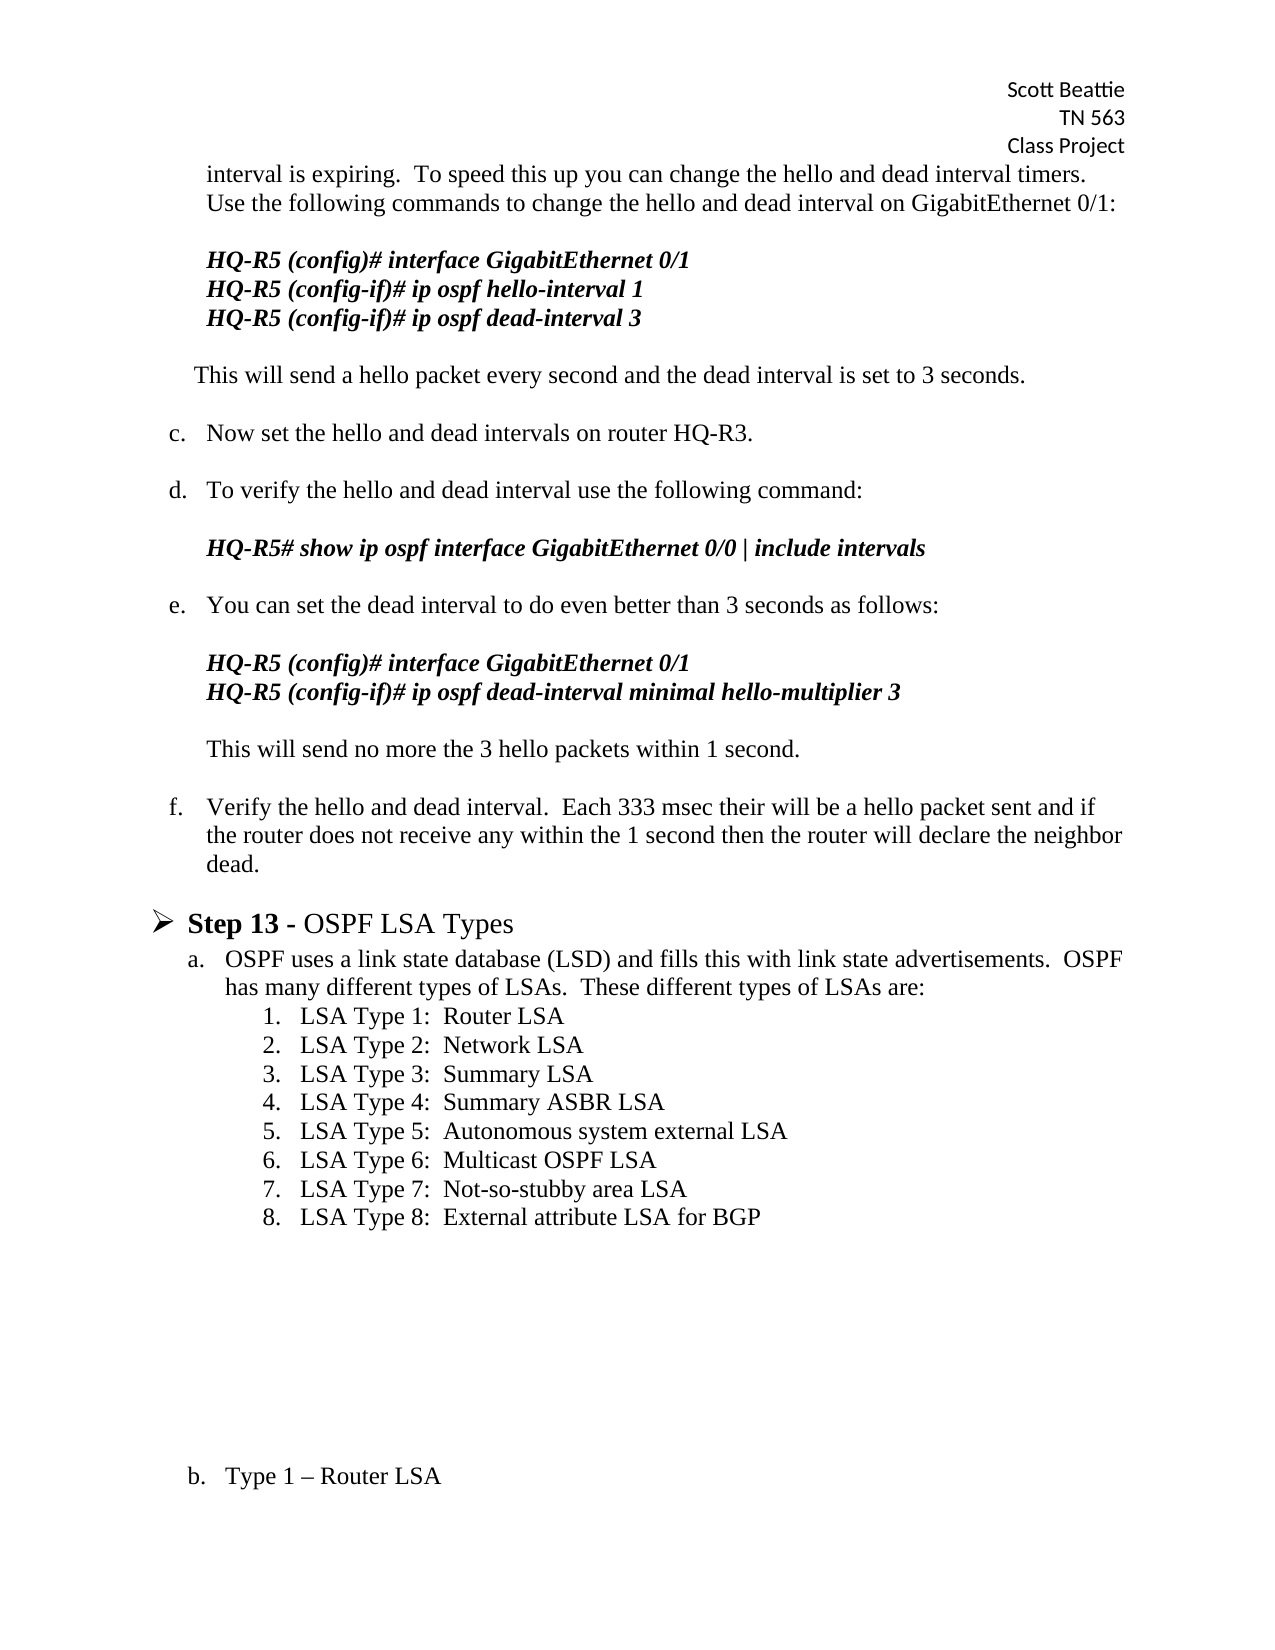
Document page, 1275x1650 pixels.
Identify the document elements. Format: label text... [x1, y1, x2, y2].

list OSPF uses a link state database (LSD) and fills this with link state advertisements. OSPF has many different types of LSAs. These different types of LSAs are: [187, 944, 1125, 1001]
list HQ-R5 (config)# interface GigabitEthernet 0/1 [206, 648, 1125, 677]
list HQ-R5 (config-if)# ip ospf dead-interval 3 [206, 303, 1125, 332]
list Now set the hello and dead intervals on router HQ-R3. [169, 418, 1125, 447]
list LSA Type 4: Summary ASBR LSA [262, 1087, 1125, 1116]
list LSA Type 1: Router LSA [262, 1001, 1125, 1030]
list LSA Type 5: Autonomous system external LSA [262, 1116, 1125, 1145]
text interval is expiring. To speed this up you can change the hello and dead interval timers. [150, 159, 1125, 188]
list LSA Type 2: Network LSA [262, 1030, 1125, 1059]
list HQ-R5# show ip ospf interface GigabitEthernet 0/0 | include intervals [206, 533, 1125, 562]
list HQ-R5 (config-if)# ip ospf dead-interval minimal hello-multiplier 3 [206, 677, 1125, 705]
list To verify the hello and dead interval use the following command: [169, 475, 1125, 504]
text This will send a hello packet every second and the dead interval is set to 3 seconds. [150, 360, 1125, 389]
list LSA Type 7: Not-so-stubby area LSA [262, 1174, 1125, 1202]
list Verify the hello and dead interval. Each 333 msec their will be a hello packet sent and if the router does not receive any within the 1 second then the router will declare the neighbor dead. [169, 792, 1125, 878]
list Type 1 – Router LSA [187, 1461, 1125, 1490]
list This will send no more the 3 hello packets within 1 second. [206, 734, 1125, 763]
list LSA Type 3: Summary LSA [262, 1059, 1125, 1087]
list LSA Type 6: Multicast OSPF LSA [262, 1145, 1125, 1174]
list HQ-R5 (config)# interface GigabitEthernet 0/1 [206, 245, 1125, 274]
list You can set the dead interval to do even better than 3 seconds as follows: [169, 590, 1125, 619]
list Step 13 - OSPF LSA Types [150, 907, 1125, 941]
list LSA Type 8: External attribute LSA for BGP [262, 1202, 1125, 1231]
text Use the following commands to change the hello and dead interval on GigabitEthernet 0/1: [150, 188, 1125, 217]
list HQ-R5 (config-if)# ip ospf hello-interval 1 [206, 274, 1125, 303]
